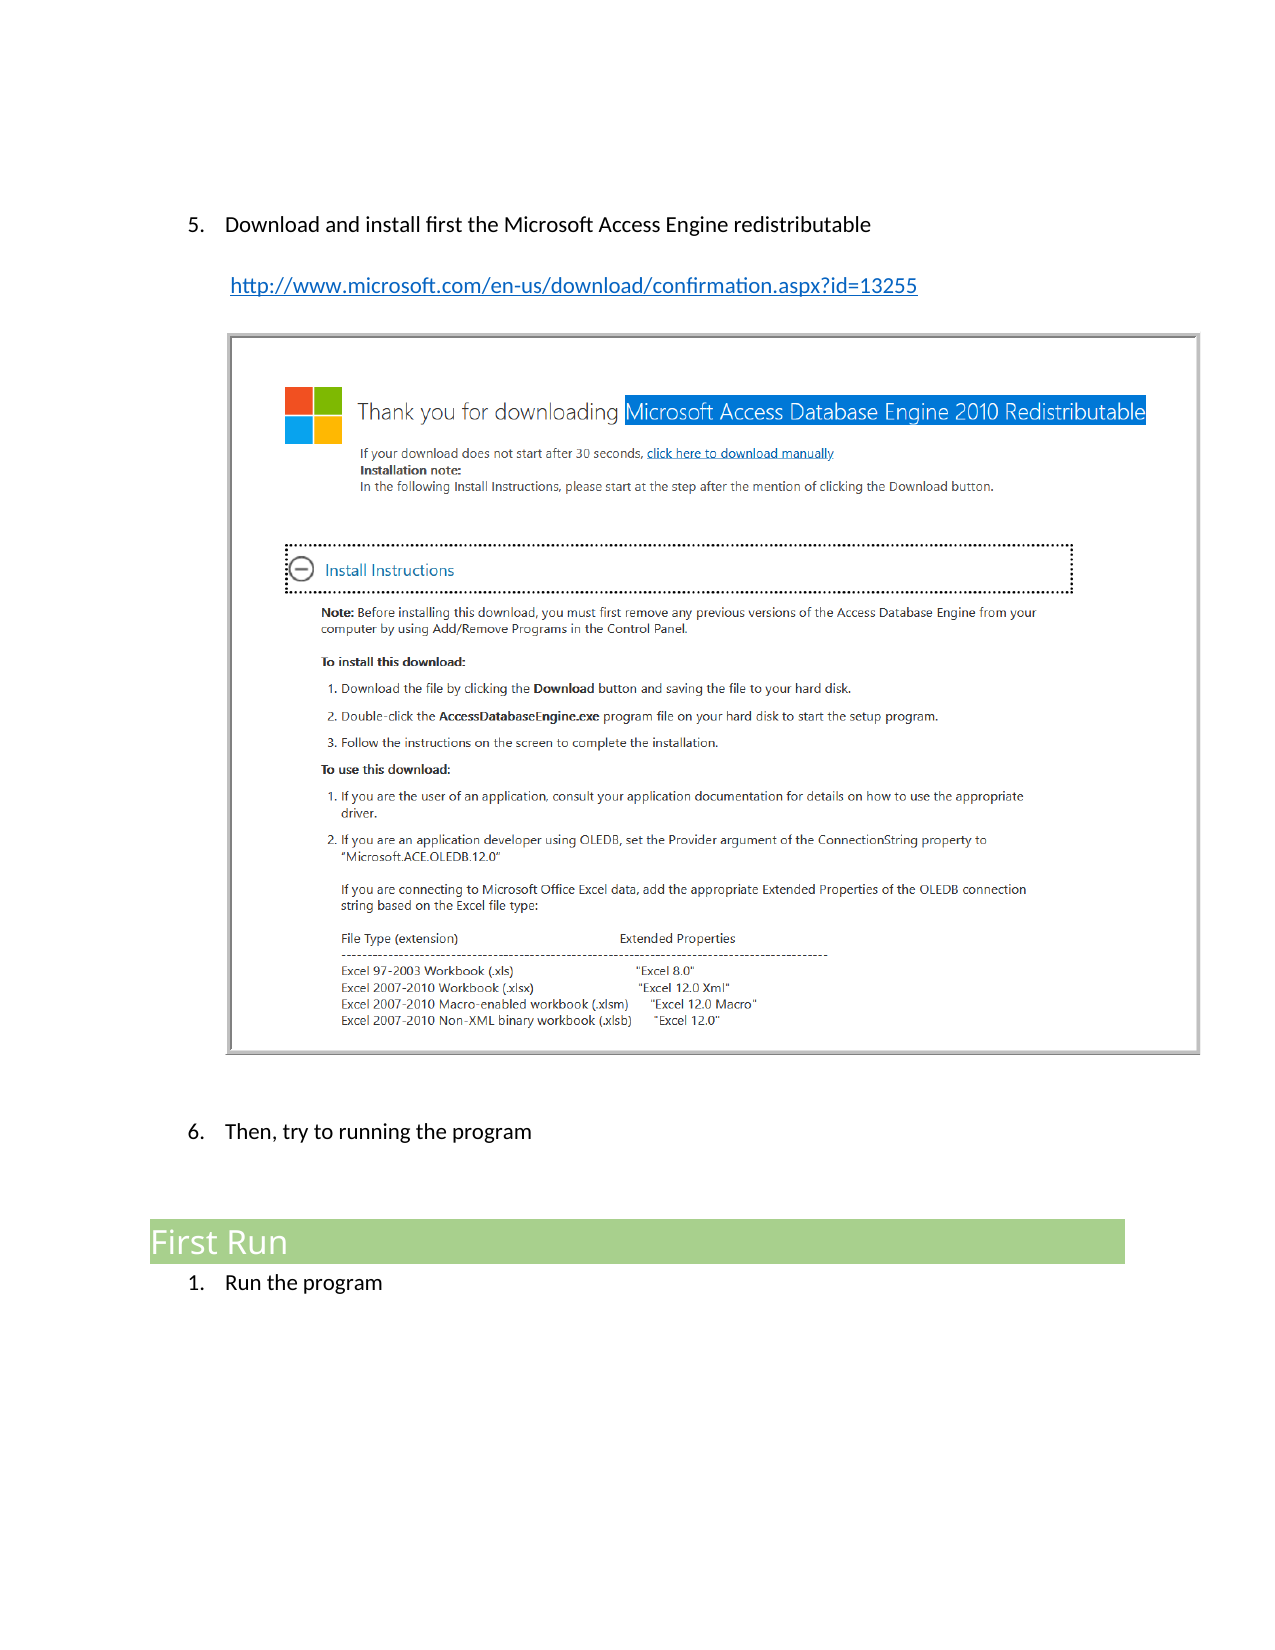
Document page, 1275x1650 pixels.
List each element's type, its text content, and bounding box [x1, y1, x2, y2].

picture [225, 331, 1200, 1055]
subtitle First Run [150, 1219, 1125, 1264]
list http://www.microsoft.com/en-us/download/confirmation.aspx?id=13255 [225, 271, 1125, 299]
list Download and install first the Microsoft Access Engine redistributable [187, 210, 1125, 238]
list Run the program [187, 1268, 1125, 1296]
list Then, try to running the program [187, 1117, 1125, 1145]
